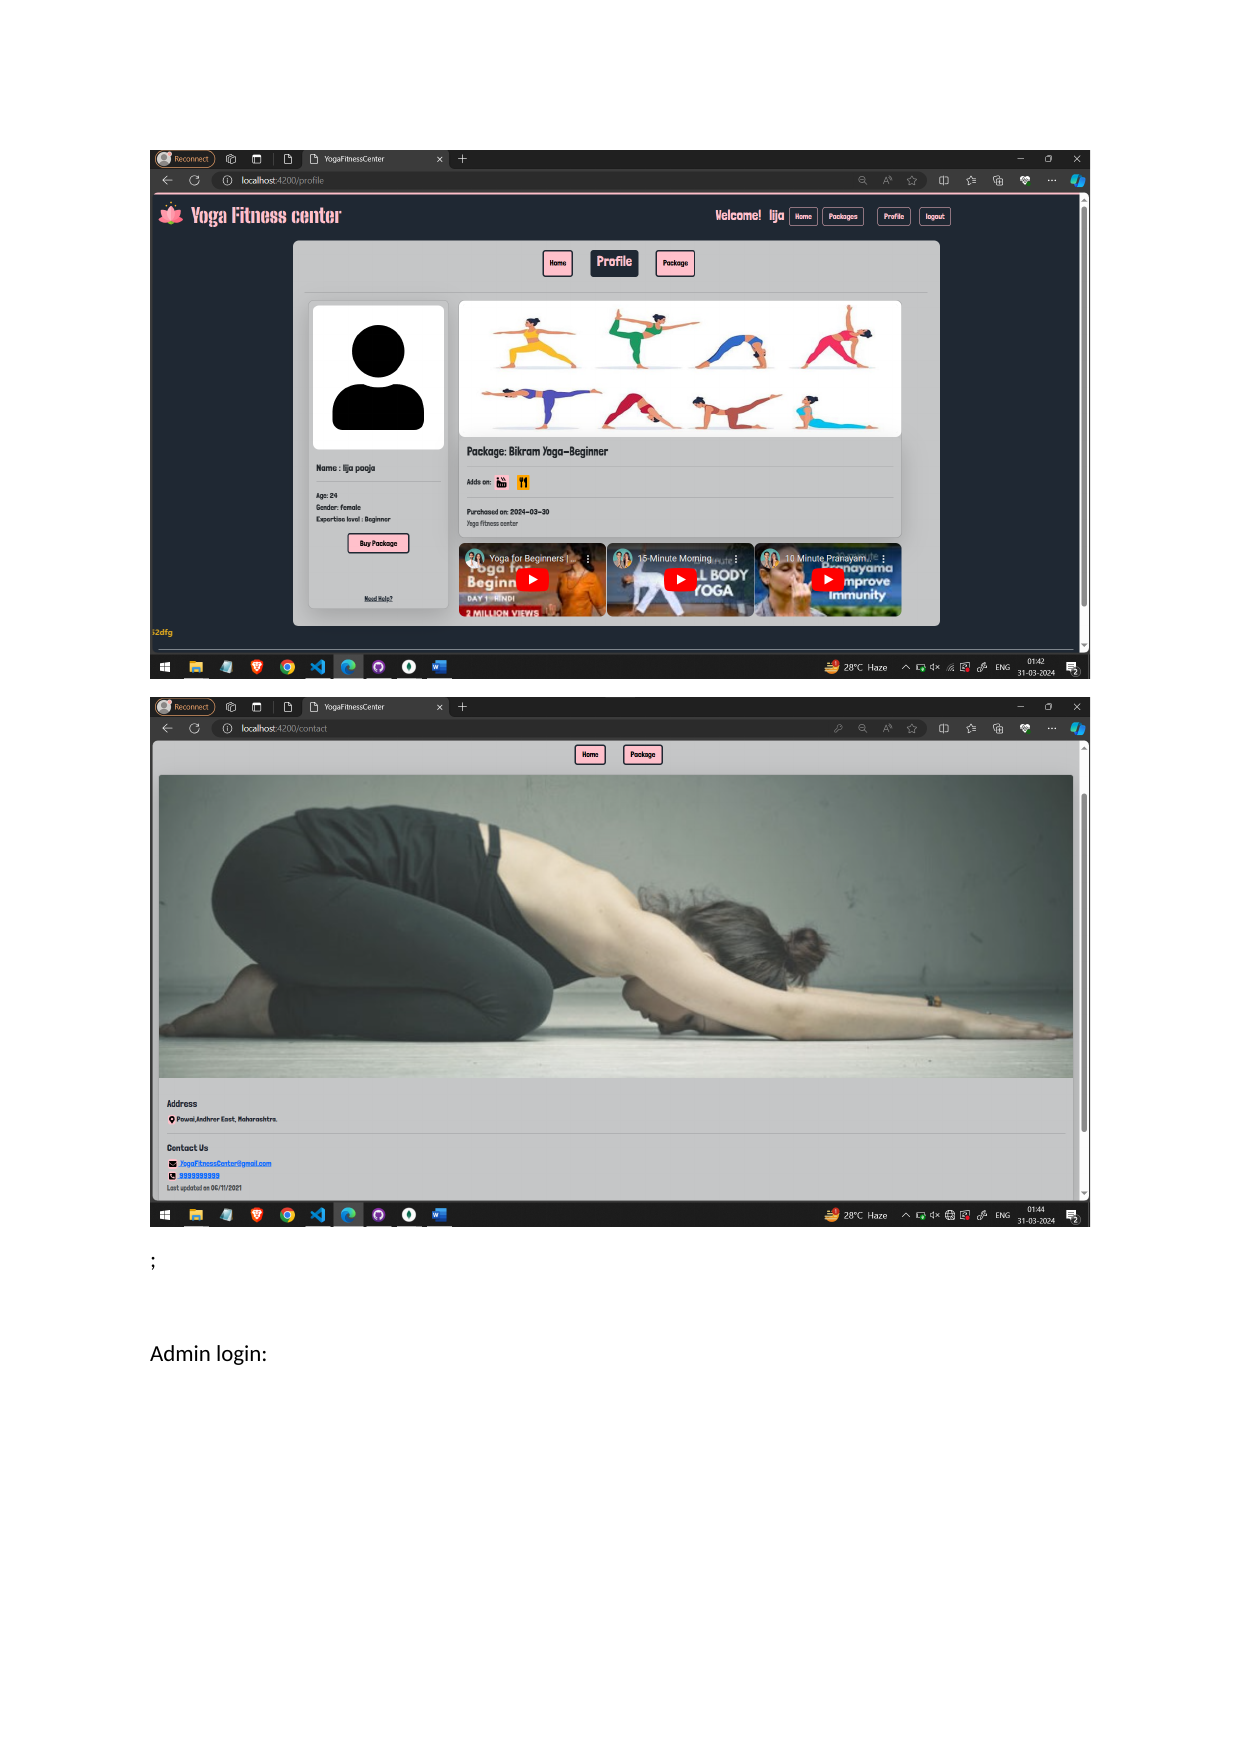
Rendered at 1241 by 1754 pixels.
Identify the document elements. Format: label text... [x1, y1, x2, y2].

text Admin login: [150, 1339, 1090, 1367]
text ; [150, 1245, 1090, 1273]
picture [150, 697, 1091, 1227]
picture [150, 150, 1091, 679]
